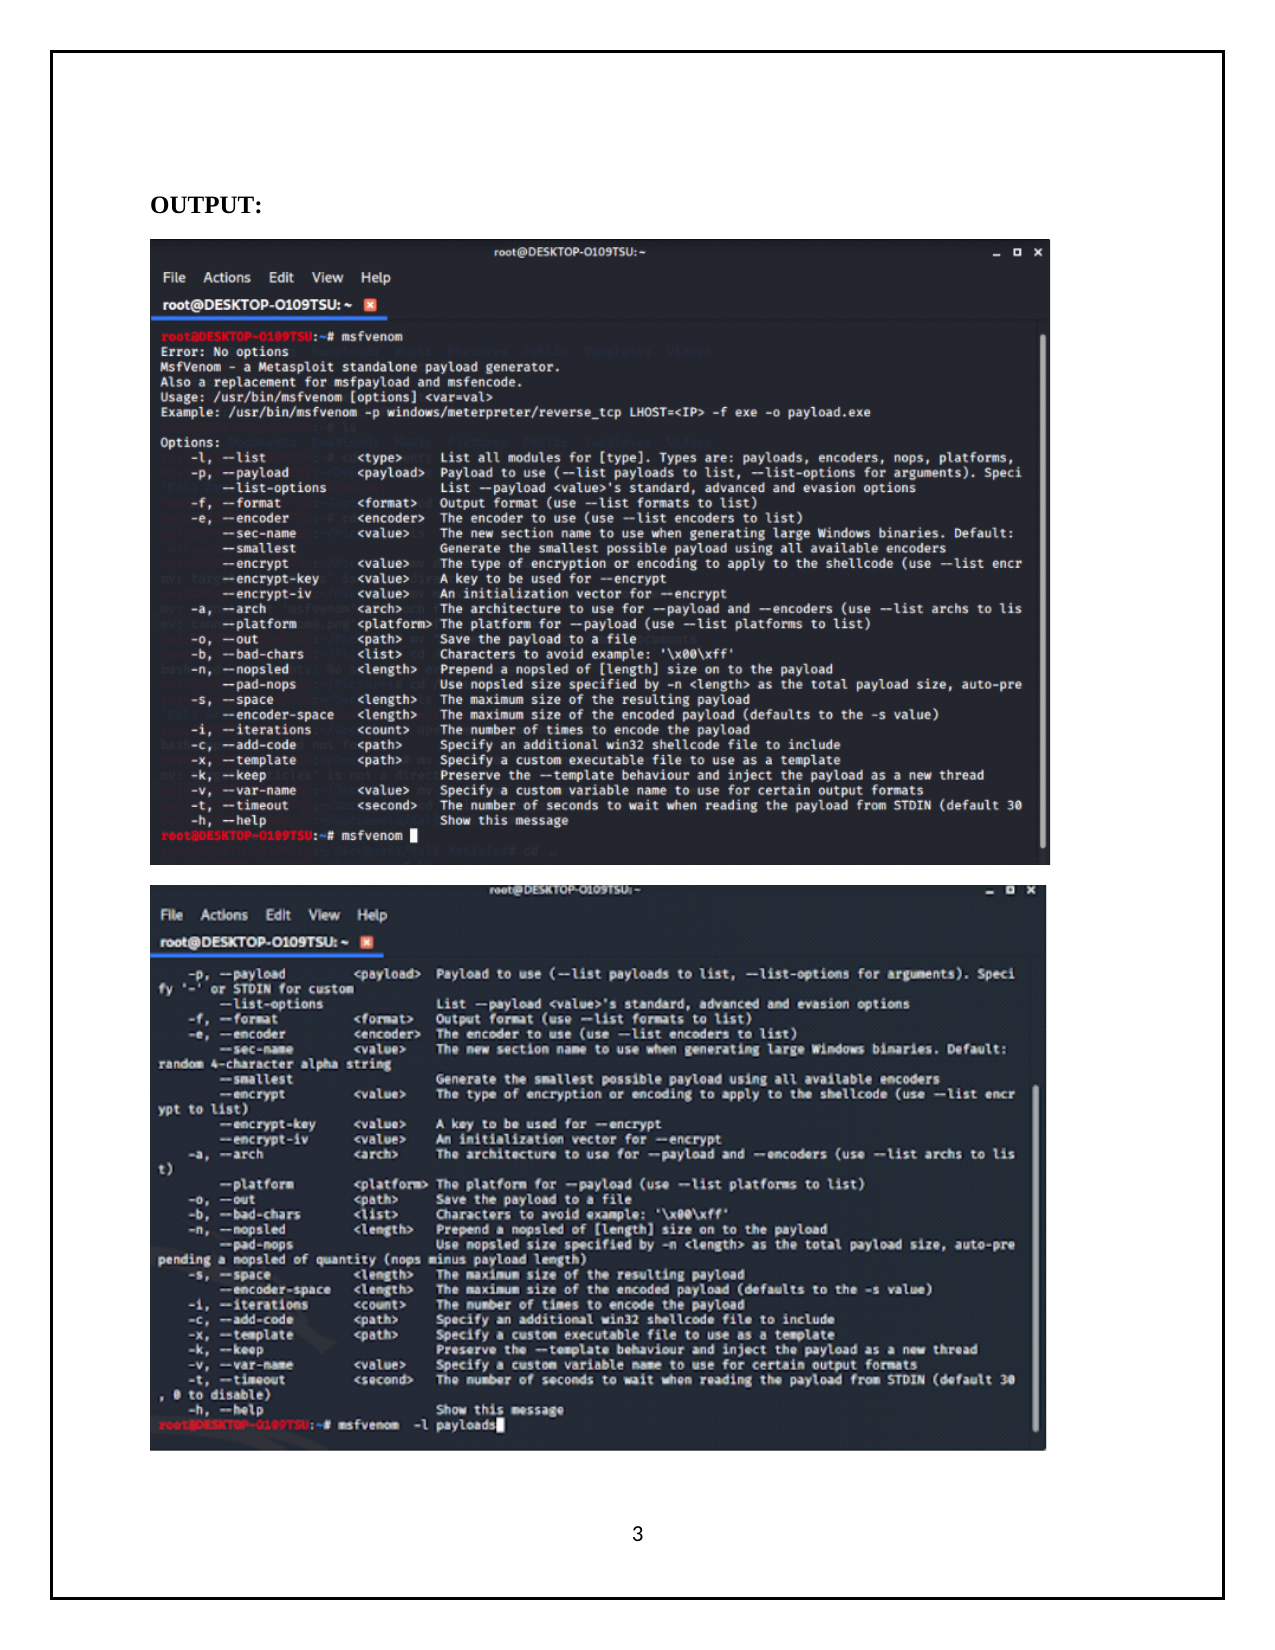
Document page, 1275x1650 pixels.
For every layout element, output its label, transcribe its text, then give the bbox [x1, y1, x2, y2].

text OUTPUT: [150, 190, 1125, 219]
picture [150, 885, 1050, 1452]
picture [150, 239, 1050, 865]
